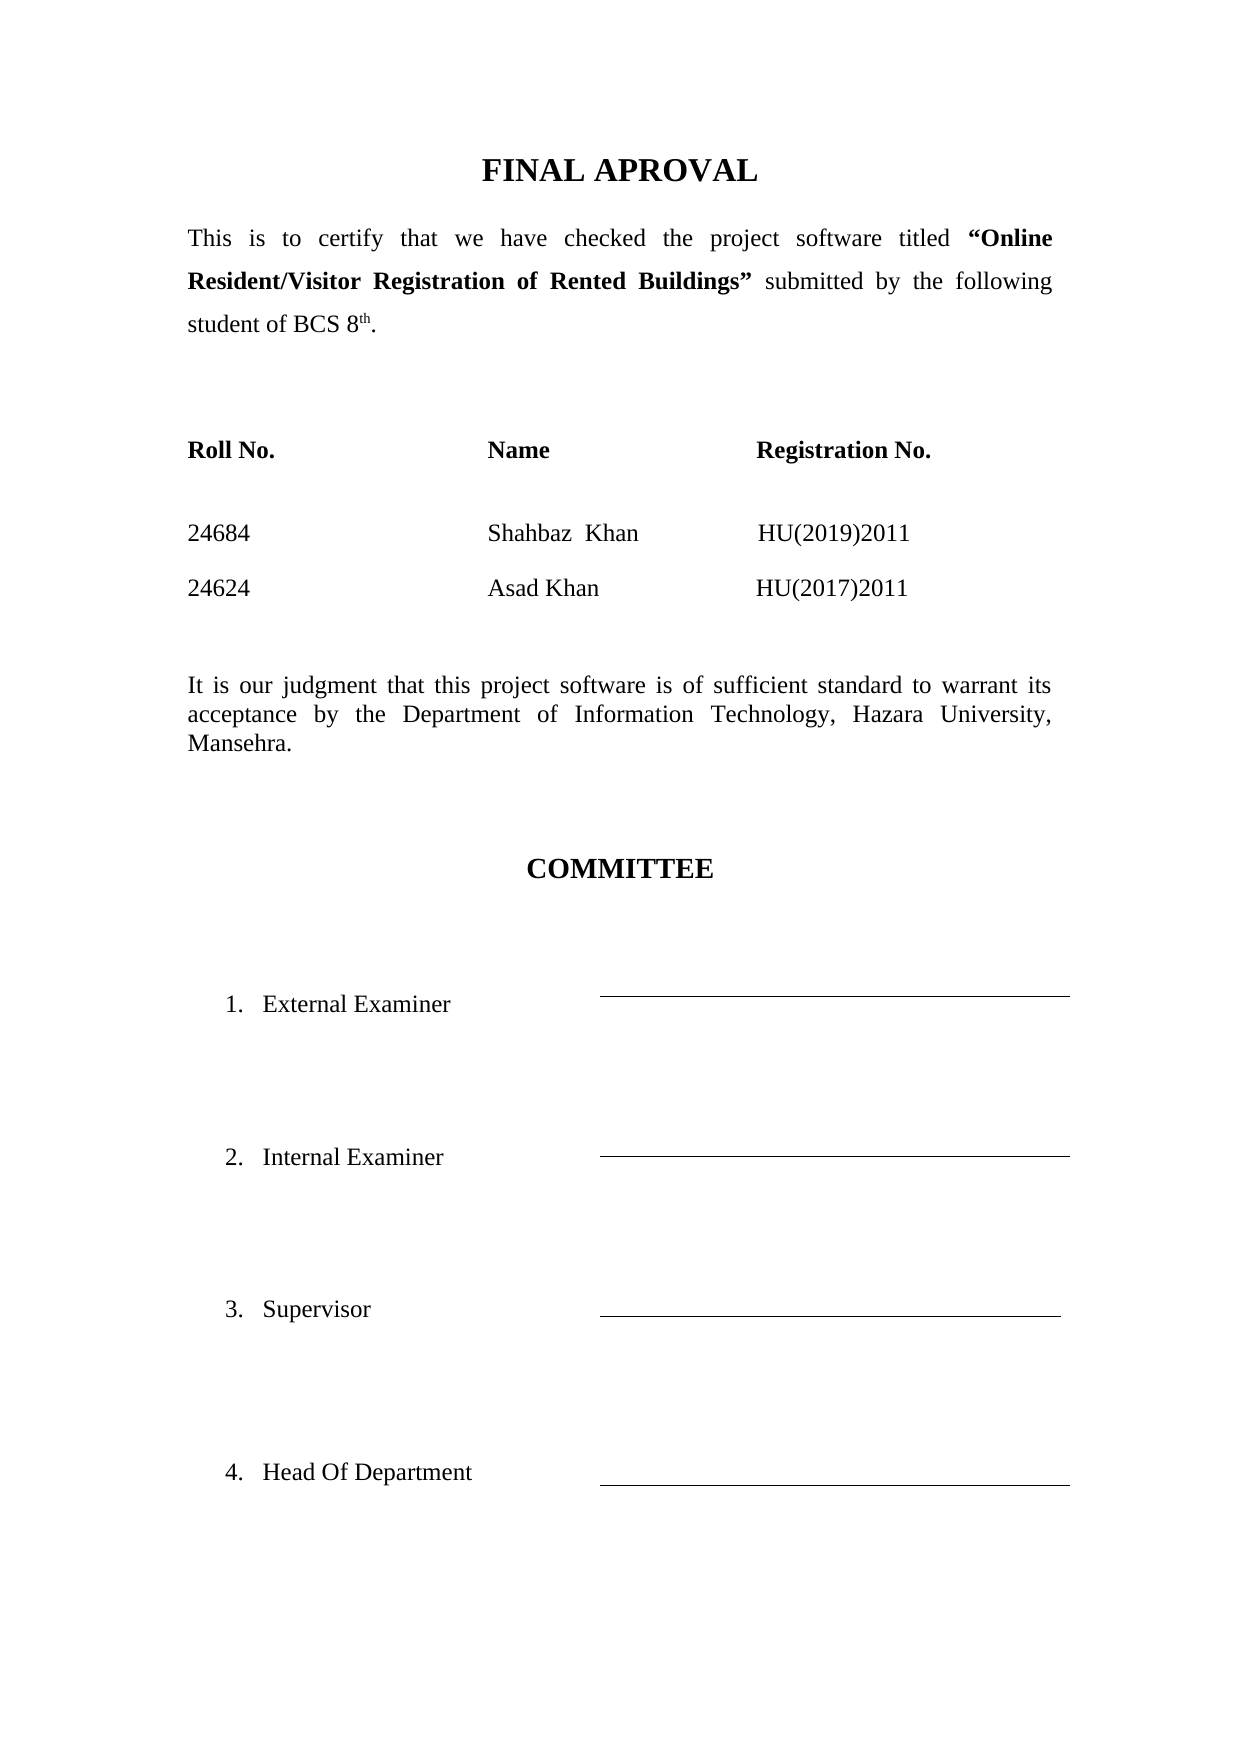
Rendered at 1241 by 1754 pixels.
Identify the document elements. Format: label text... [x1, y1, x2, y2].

text Roll No. Name Registration No. [187, 435, 1053, 464]
text COMMITTEE [187, 851, 1053, 885]
list External Examiner [225, 989, 1053, 1018]
text It is our judgment that this project software is of sufficient standard to warrant its acceptance by the Department of Information Technology, Hazara University, Mansehra. [187, 670, 1053, 756]
subtitle FINAL APROVAL [187, 150, 1053, 188]
text This is to certify that we have checked the project software titled “Online Resident/Visitor Registration of Rented Buildings” submitted by the following student of BCS 8th. [187, 223, 1053, 338]
text 24684 Shahbaz Khan HU(2019)2011 [187, 518, 1053, 546]
text 24624 Asad Khan HU(2017)2011 [187, 573, 1053, 602]
list Internal Examiner [225, 1142, 1053, 1171]
list Supervisor [225, 1294, 1053, 1323]
list Head Of Department [225, 1457, 1053, 1485]
